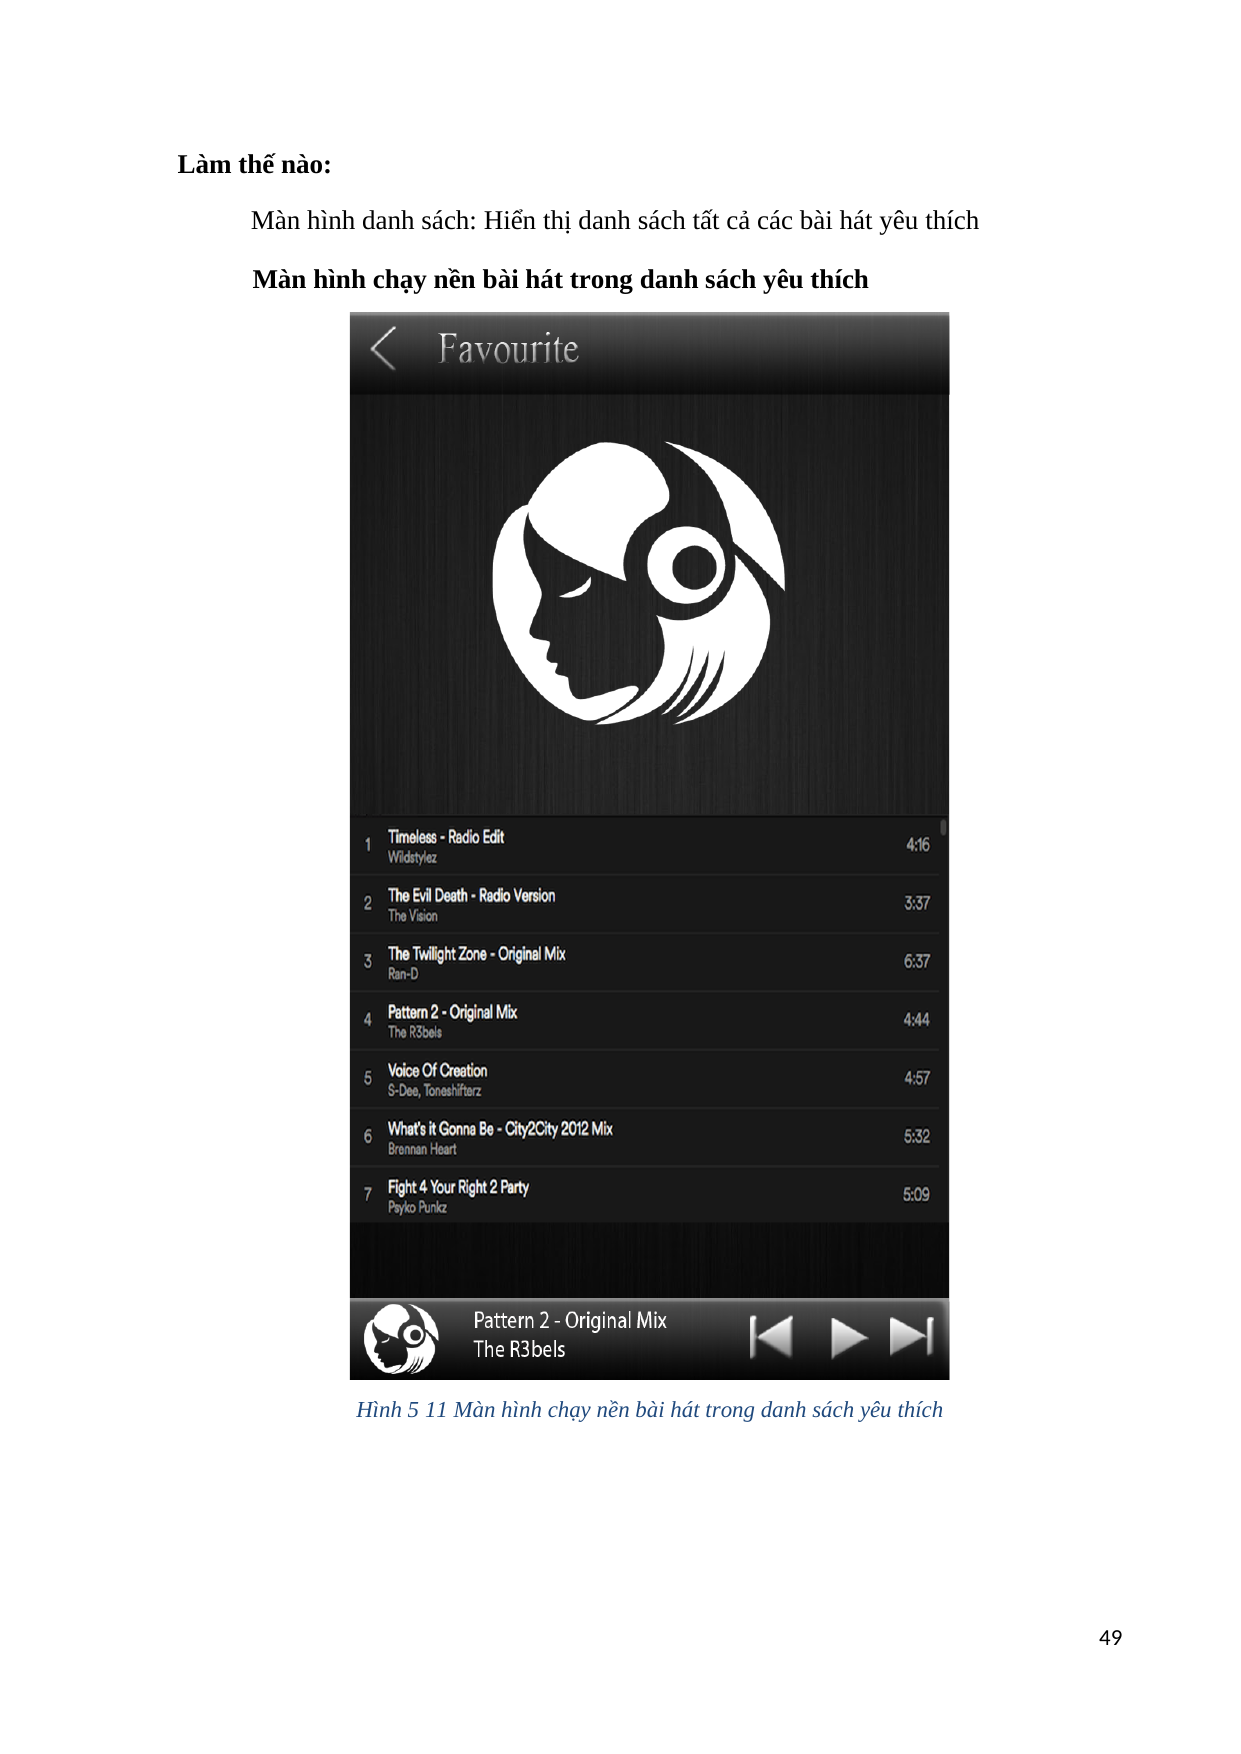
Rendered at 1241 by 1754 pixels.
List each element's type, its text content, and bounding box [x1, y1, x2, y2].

text Màn hình chạy nền bài hát trong danh sách yêu thích [252, 263, 1122, 294]
text Màn hình danh sách: Hiển thị danh sách tất cả các bài hát yêu thích [251, 204, 1122, 235]
text Làm thế nào: [177, 148, 1122, 179]
picture [349, 312, 950, 1380]
